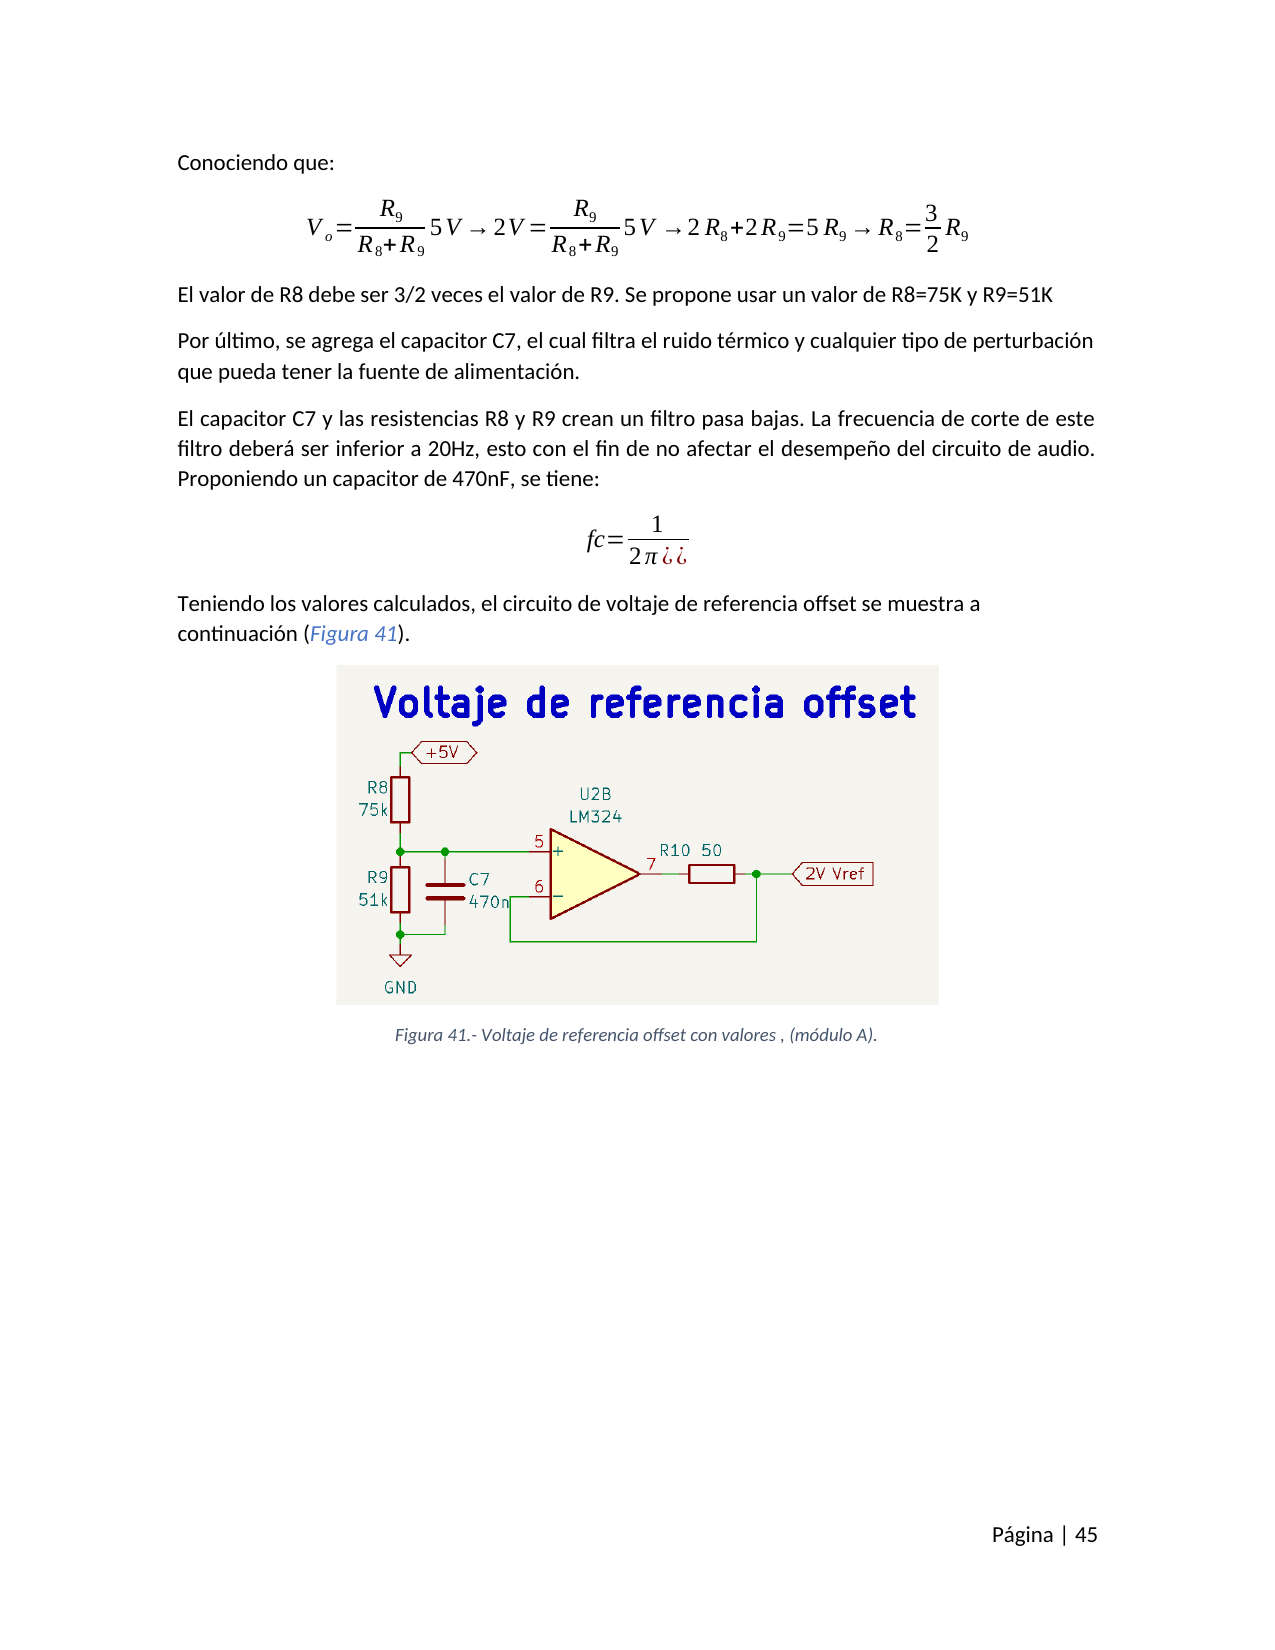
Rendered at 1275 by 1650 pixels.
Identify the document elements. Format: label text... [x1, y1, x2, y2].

text Teniendo los valores calculados, el circuito de voltaje de referencia offset se muestra a continuación (Figura 43). [177, 589, 1098, 647]
text Conociendo que: [177, 148, 1098, 176]
text Por último, se agrega el capacitor C7, el cual filtra el ruido térmico y cualquier tipo de perturbación que pueda tener la fuente de alimentación. [177, 327, 1098, 385]
picture [336, 665, 939, 1005]
text El capacitor C7 y las resistencias R8 y R9 crean un filtro pasa bajas. La frecuencia de corte de este filtro deberá ser inferior a 20Hz, esto con el fin de no afectar el desempeño del circuito de audio. Proponiendo un capacitor de 470nF, se tiene: [177, 404, 1098, 492]
text El valor de R8 debe ser 3/2 veces el valor de R9. Se propone usar un valor de R8=75K y R9=51K [177, 280, 1098, 308]
